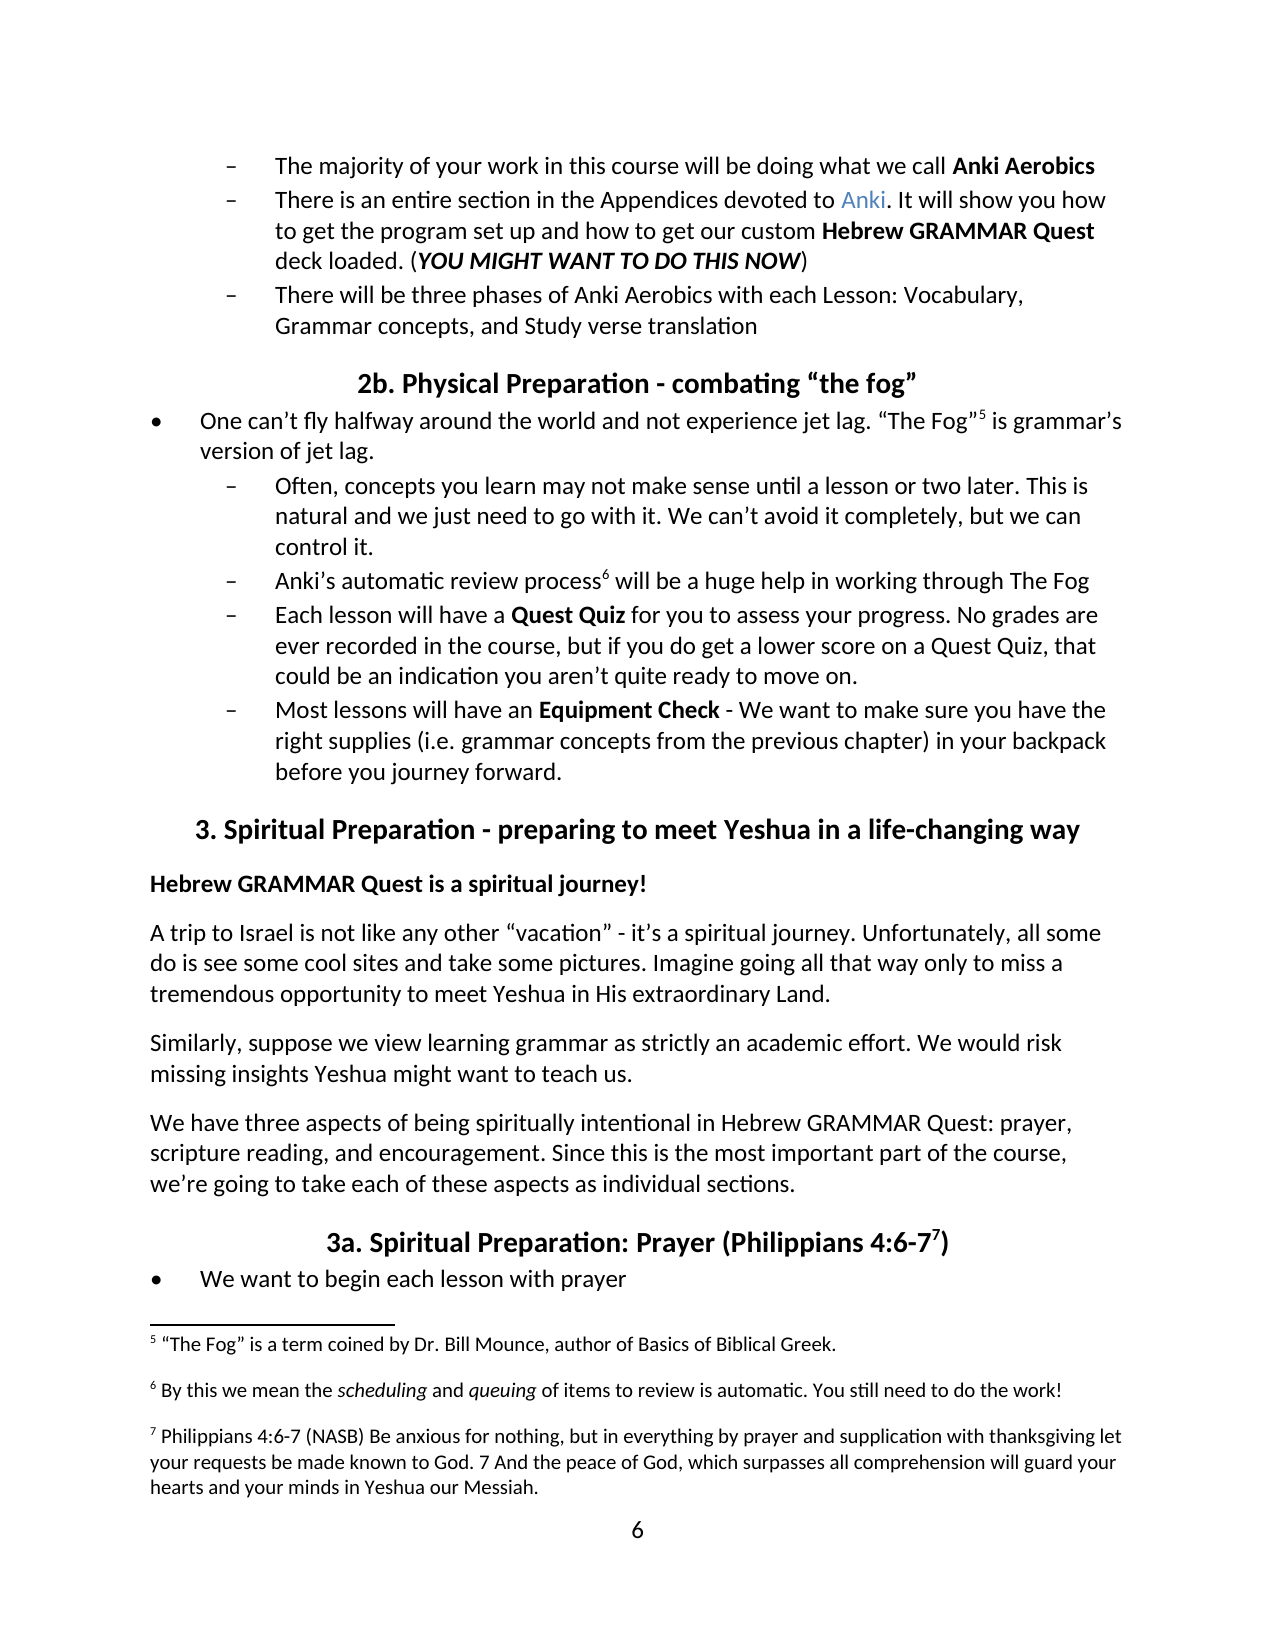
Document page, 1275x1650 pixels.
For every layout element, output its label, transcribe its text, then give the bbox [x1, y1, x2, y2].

list There is an entire section in the Appendices devoted to Anki. It will show you how to get the program set up and how to get our custom Hebrew GRAMMAR Quest deck loaded. (YOU MIGHT WANT TO DO THIS NOW) [225, 184, 1125, 276]
list There will be three phases of Anki Aerobics with each Lesson: Vocabulary, Grammar concepts, and Study verse translation [225, 279, 1125, 341]
subtitle 3a. Spiritual Preparation: Prayer (Philippians 4:6-7) [150, 1224, 1125, 1259]
list Each lesson will have a Quest Quiz for you to assess your progress. No grades are ever recorded in the course, but if you do get a lower score on a Quest Quiz, that could be an indication you aren’t quite ready to move on. [225, 599, 1125, 691]
text A trip to Israel is not like any other “vacation” - it’s a spiritual journey. Unfortunately, all some do is see some cool sites and take some pictures. Imagine going all that way only to miss a tremendous opportunity to meet Yeshua in His extraordinary Land. [150, 917, 1125, 1008]
subtitle 3. Spiritual Preparation - preparing to meet Yeshua in a life-changing way [150, 811, 1125, 847]
subtitle Hebrew GRAMMAR Quest is a spiritual journey! [150, 868, 1125, 898]
list The majority of your work in this course will be doing what we call Anki Aerobics [225, 150, 1125, 181]
list Often, concepts you learn may not make sense until a lesson or two later. This is natural and we just need to go with it. We can’t avoid it completely, but we can control it. [225, 470, 1125, 561]
subtitle 2b. Physical Preparation - combating “the fog” [150, 366, 1125, 401]
list Anki’s automatic review process will be a huge help in working through The Fog [225, 565, 1125, 596]
text We have three aspects of being spiritually intentional in Hebrew GRAMMAR Quest: prayer, scripture reading, and encouragement. Since this is the most important part of the course, we’re going to take each of these aspects as individual sections. [150, 1107, 1125, 1199]
list One can’t fly halfway around the world and not experience jet lag. “The Fog” is grammar’s version of jet lag. [150, 405, 1125, 466]
text Similarly, suppose we view learning grammar as strictly an academic effort. We would risk missing insights Yeshua might want to teach us. [150, 1027, 1125, 1088]
list Most lessons will have an Equipment Check - We want to make sure you have the right supplies (i.e. grammar concepts from the previous chapter) in your backpack before you journey forward. [225, 695, 1125, 786]
list We want to begin each lesson with prayer [150, 1263, 1125, 1293]
